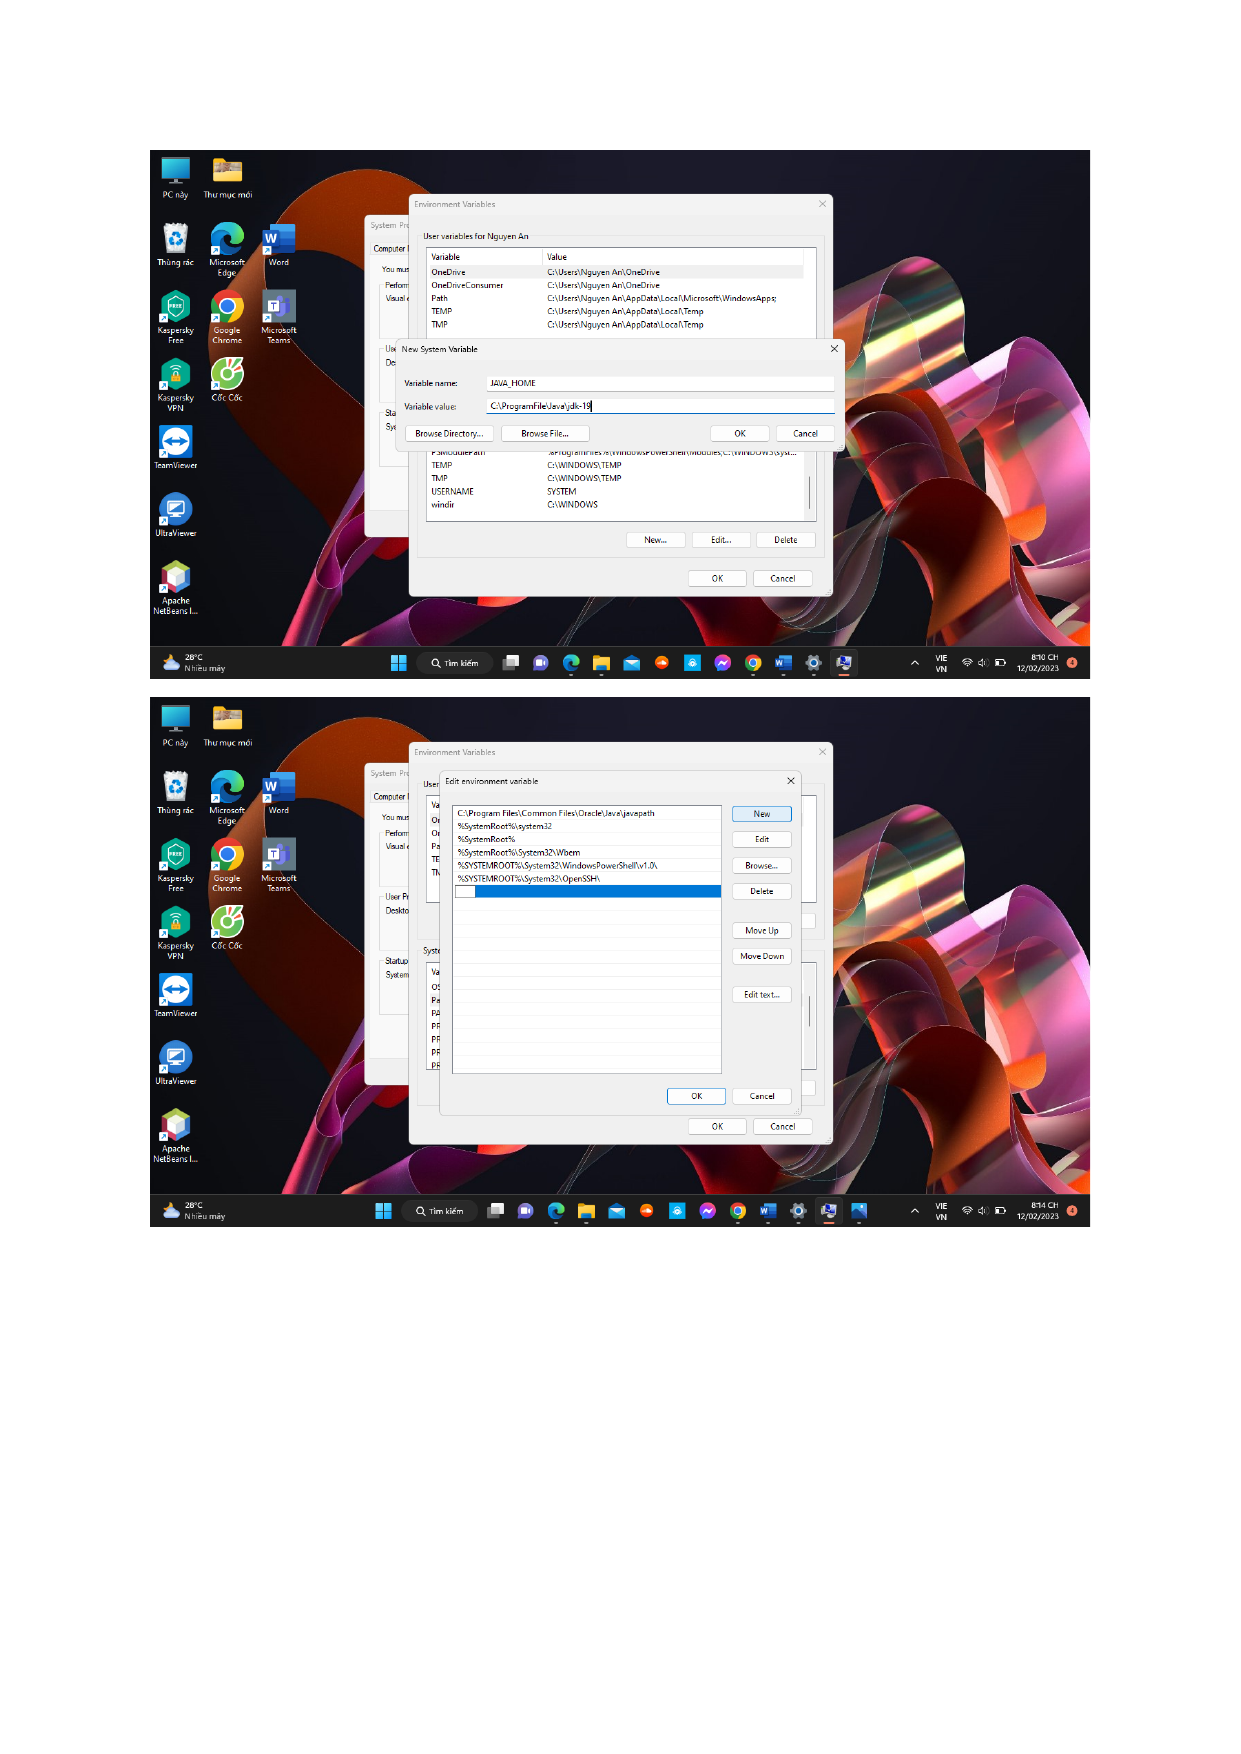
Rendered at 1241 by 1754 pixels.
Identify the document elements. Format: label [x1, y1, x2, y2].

picture [150, 150, 1091, 679]
picture [150, 697, 1091, 1227]
